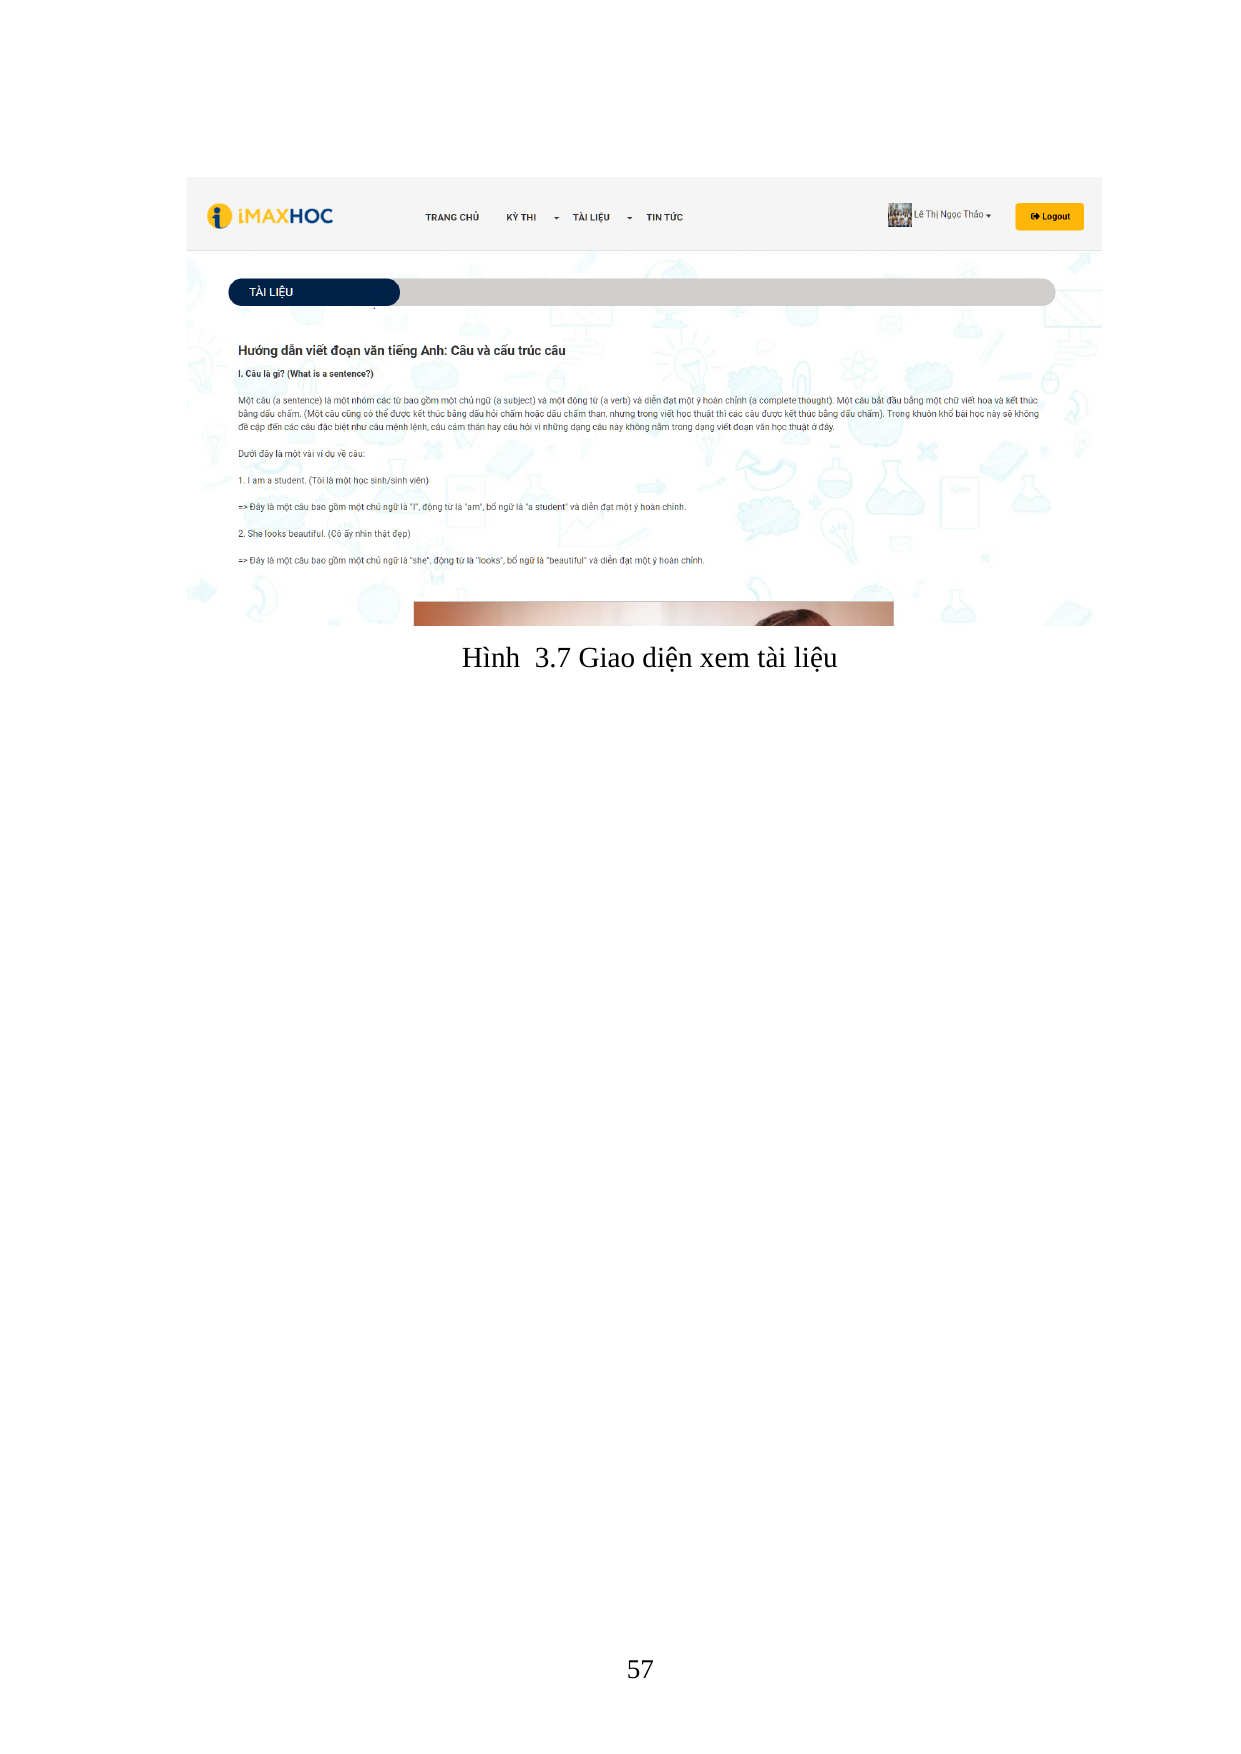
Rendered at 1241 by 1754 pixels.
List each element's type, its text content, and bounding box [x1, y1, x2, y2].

picture [186, 177, 1102, 626]
text Hình 3.7 Giao diện xem tài liệu [177, 640, 1122, 674]
